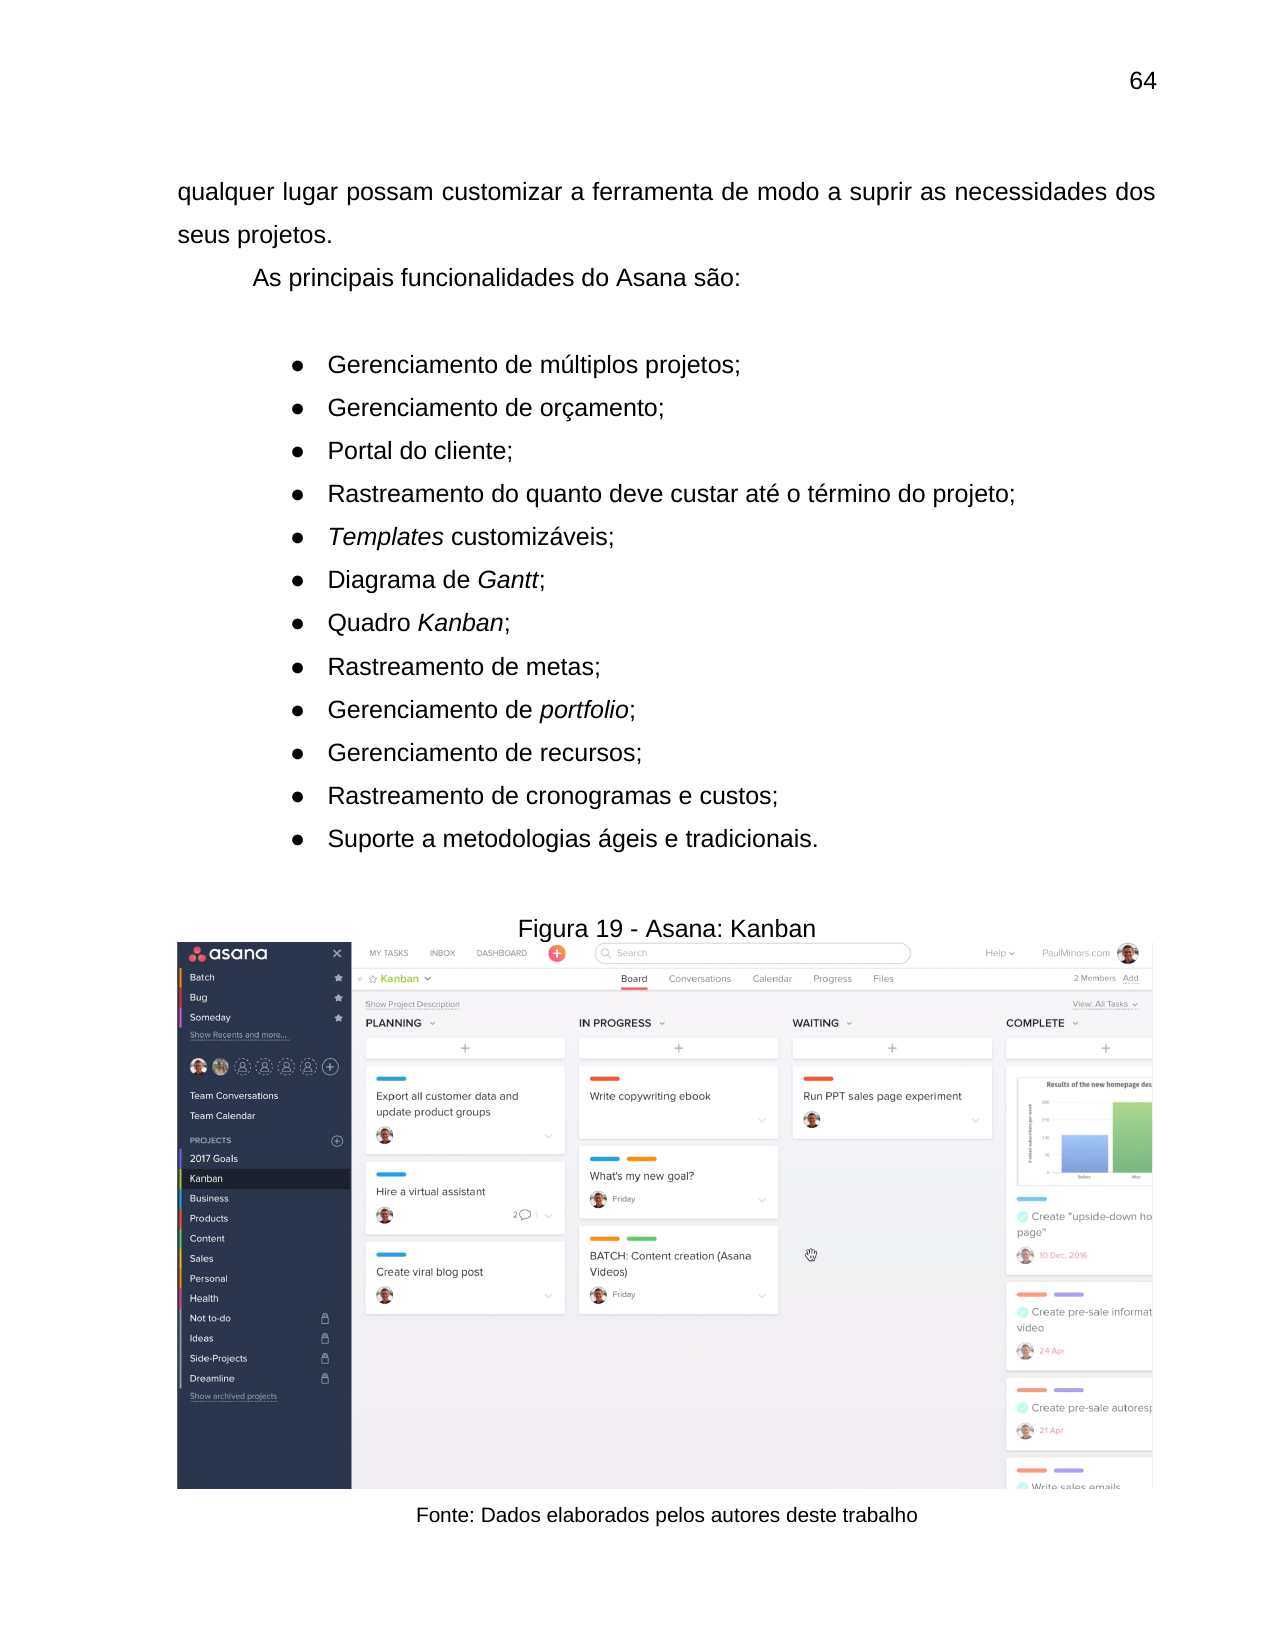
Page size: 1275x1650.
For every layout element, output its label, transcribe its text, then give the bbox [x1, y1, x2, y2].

list Gerenciamento de múltiplos projetos; [290, 350, 1157, 378]
list Diagrama de Gantt; [290, 565, 1157, 594]
list Portal do cliente; [290, 436, 1157, 465]
list Rastreamento de metas; [290, 652, 1157, 680]
list Quadro Kanban; [290, 608, 1157, 637]
list Rastreamento do quanto deve custar até o término do projeto; [290, 479, 1157, 508]
text As principais funcionalidades do Asana são: [177, 263, 1157, 292]
list Gerenciamento de recursos; [290, 738, 1157, 767]
list Templates customizáveis; [290, 522, 1157, 551]
picture [177, 942, 1153, 1489]
list Suporte a metodologias ágeis e tradicionais. [290, 824, 1157, 853]
text Fonte: Dados elaborados pelos autores deste trabalho [177, 1503, 1157, 1527]
list Gerenciamento de portfolio; [290, 695, 1157, 723]
list Gerenciamento de orçamento; [290, 393, 1157, 422]
list Rastreamento de cronogramas e custos; [290, 781, 1157, 810]
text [177, 177, 1157, 249]
text Figura 19 - Asana: Kanban [177, 914, 1157, 943]
